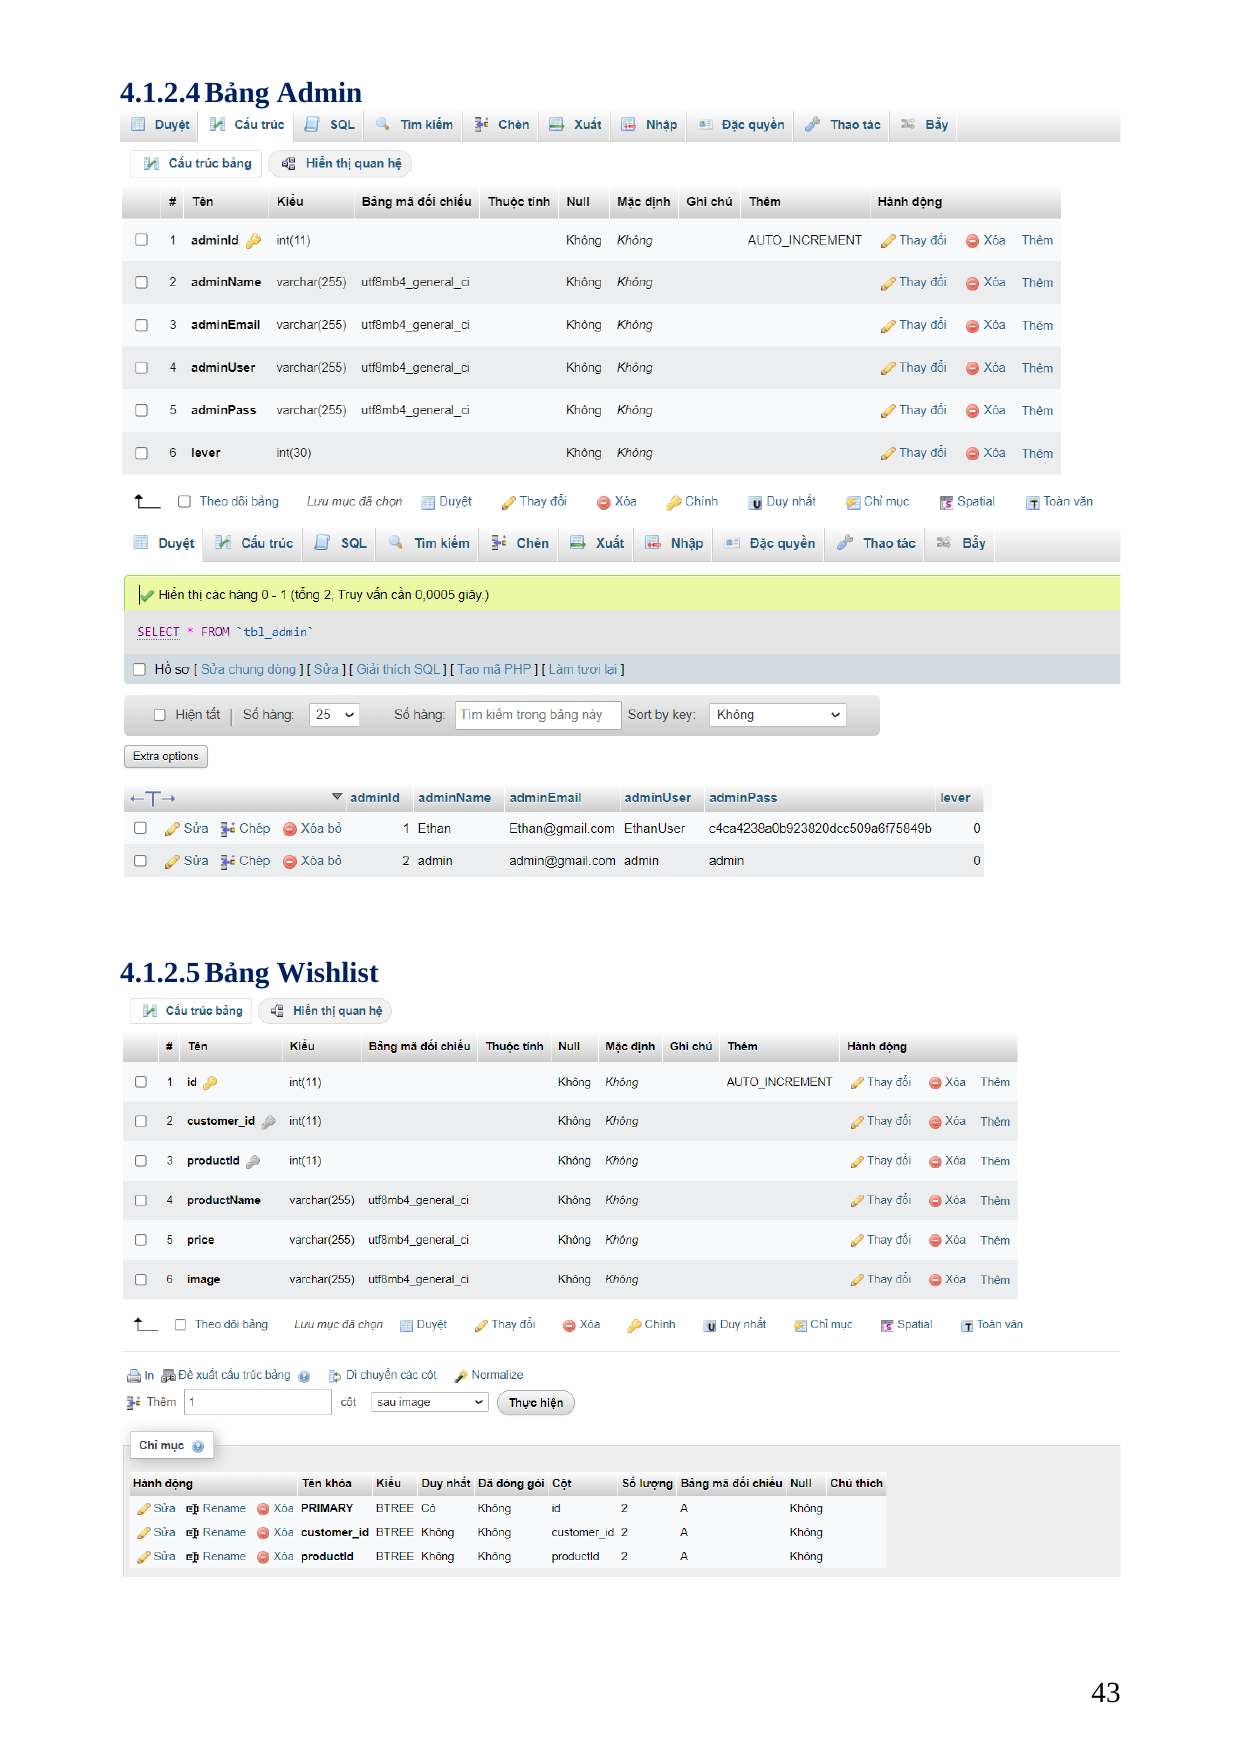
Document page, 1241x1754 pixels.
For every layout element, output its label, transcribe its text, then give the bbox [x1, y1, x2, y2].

subtitle Bảng Admin [120, 75, 1120, 108]
picture [120, 528, 1121, 884]
subtitle Bảng Wishlist [120, 955, 1120, 989]
picture [120, 111, 1121, 526]
picture [120, 991, 1121, 1577]
